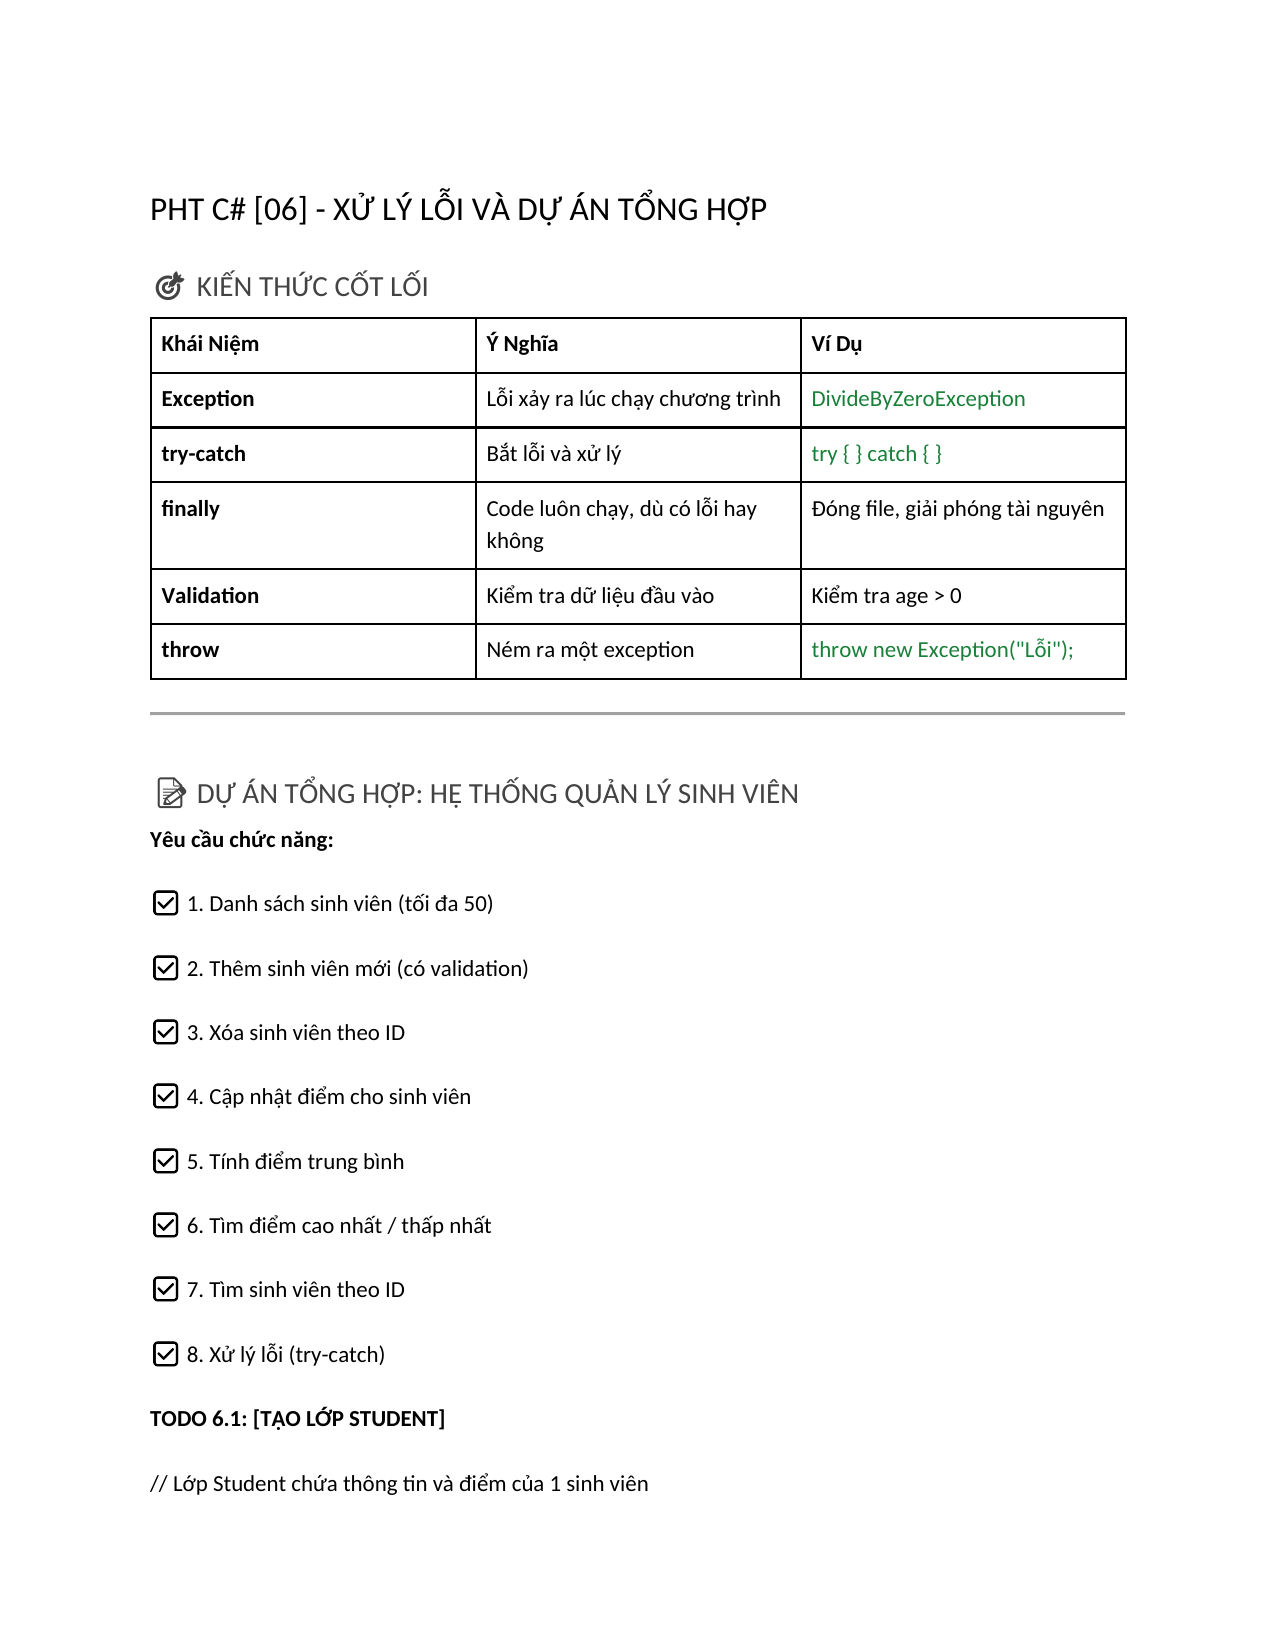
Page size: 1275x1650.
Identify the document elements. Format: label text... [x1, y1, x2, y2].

subtitle 🎯 KIẾN THỨC CỐT LỐI [150, 268, 1125, 303]
table_header Ví Dụ [802, 319, 1125, 372]
table_cell Exception [152, 374, 475, 426]
table_cell Kiểm tra dữ liệu đầu vào [477, 570, 800, 623]
table_cell Bắt lỗi và xử lý [477, 429, 800, 481]
text ✅ 1. Danh sách sinh viên (tối đa 50) [150, 889, 1125, 917]
table_header Khái Niệm [152, 319, 475, 372]
table_cell DivideByZeroException [802, 374, 1125, 426]
table_cell Lỗi xảy ra lúc chạy chương trình [477, 374, 800, 426]
text ✅ 8. Xử lý lỗi (try-catch) [150, 1340, 1125, 1368]
table_cell try-catch [152, 429, 475, 481]
subtitle PHT C# [06] - XỬ LÝ LỖI VÀ DỰ ÁN TỔNG HỢP [150, 187, 1125, 228]
table_cell Đóng file, giải phóng tài nguyên [802, 483, 1125, 568]
table_header Ý Nghĩa [477, 319, 800, 372]
table_cell throw [152, 625, 475, 678]
table_cell Validation [152, 570, 475, 623]
text ✅ 2. Thêm sinh viên mới (có validation) [150, 954, 1125, 982]
text ✅ 3. Xóa sinh viên theo ID [150, 1018, 1125, 1046]
text ✅ 5. Tính điểm trung bình [150, 1147, 1125, 1175]
text ✅ 4. Cập nhật điểm cho sinh viên [150, 1082, 1125, 1110]
table_cell finally [152, 483, 475, 568]
table_cell try { } catch { } [802, 429, 1125, 481]
table_cell Ném ra một exception [477, 625, 800, 678]
text TODO 6.1: [TẠO LỚP STUDENT] [150, 1404, 1125, 1432]
table_cell Kiểm tra age > 0 [802, 570, 1125, 623]
table_cell Code luôn chạy, dù có lỗi hay không [477, 483, 800, 568]
text Yêu cầu chức năng: [150, 825, 1125, 853]
subtitle 📝 DỰ ÁN TỔNG HỢP: HỆ THỐNG QUẢN LÝ SINH VIÊN [150, 776, 1125, 811]
text ✅ 7. Tìm sinh viên theo ID [150, 1276, 1125, 1303]
text // Lớp Student chứa thông tin và điểm của 1 sinh viên [150, 1469, 1125, 1497]
text ✅ 6. Tìm điểm cao nhất / thấp nhất [150, 1211, 1125, 1239]
table_cell throw new Exception("Lỗi"); [802, 625, 1125, 678]
